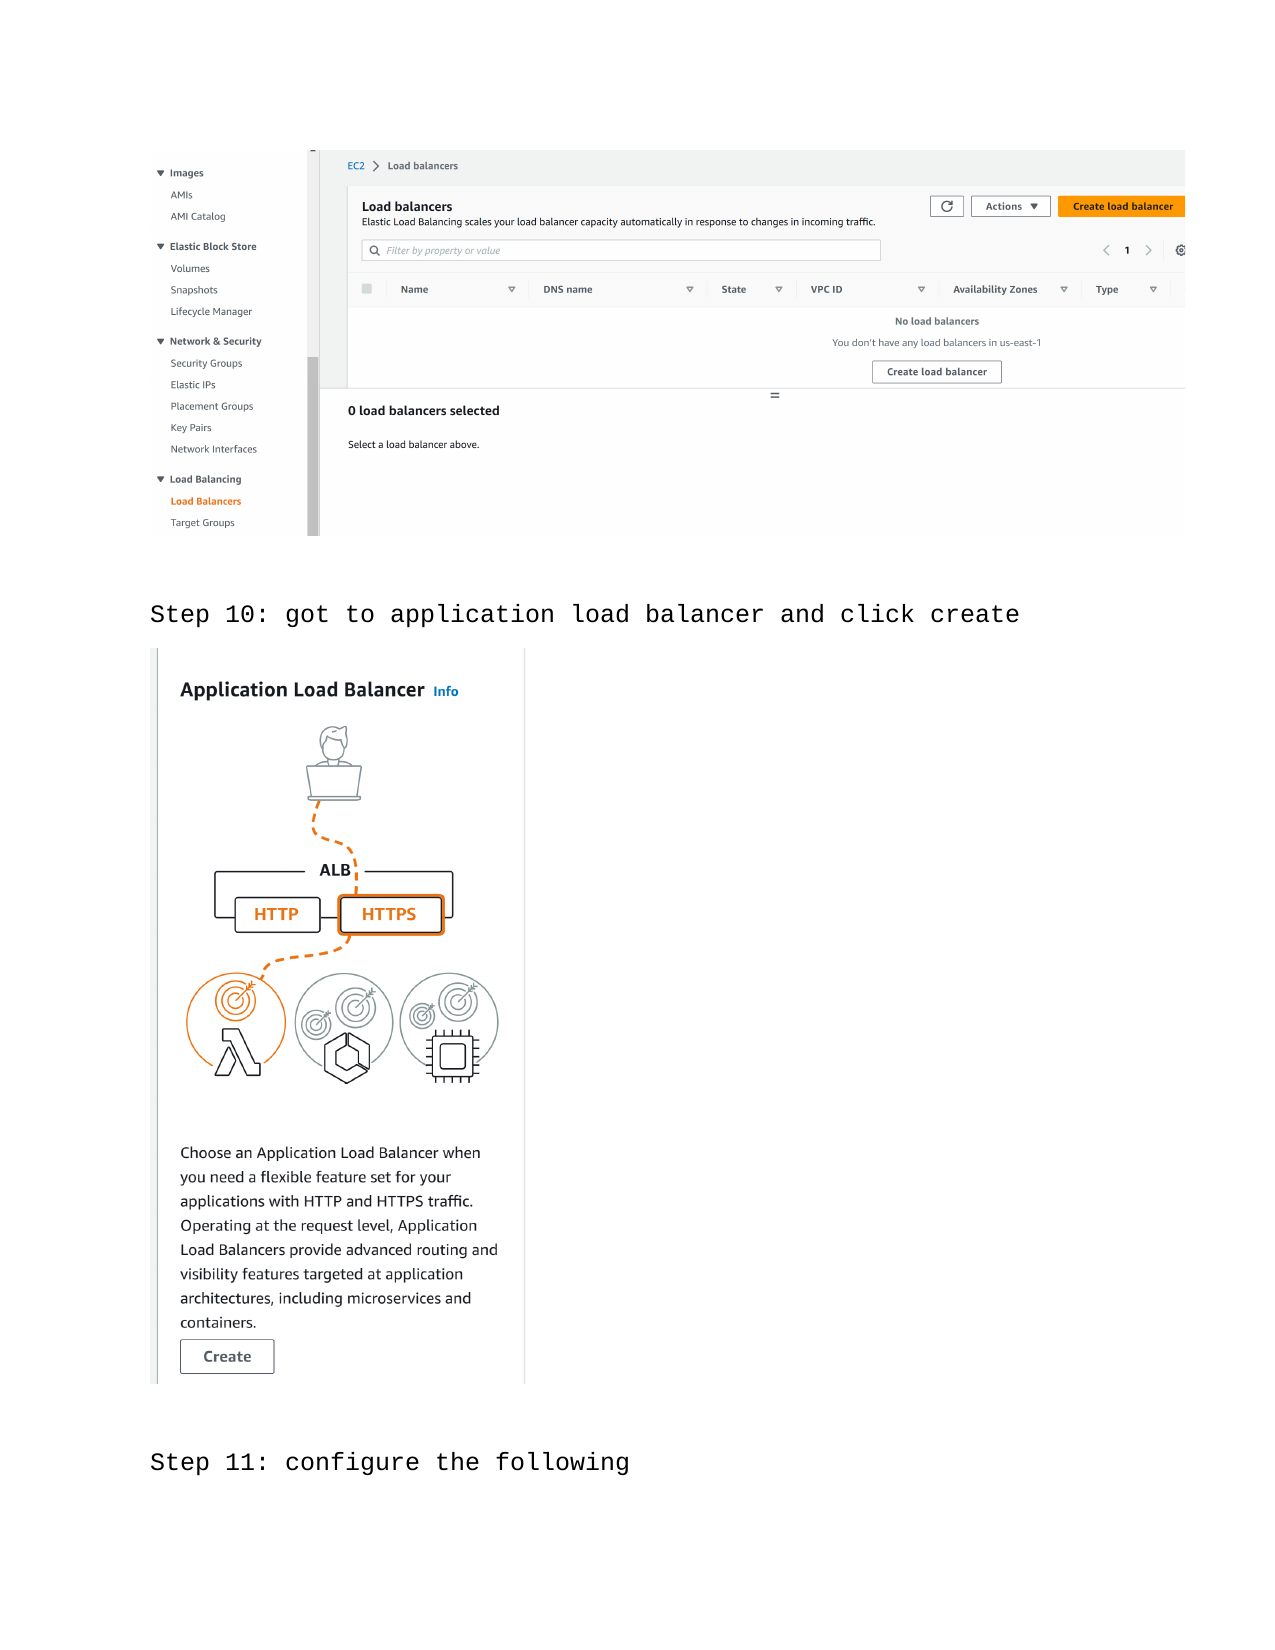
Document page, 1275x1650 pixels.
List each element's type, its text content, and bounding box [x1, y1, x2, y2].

text Step 10: got to application load balancer and click create [150, 601, 1125, 629]
picture [150, 648, 526, 1384]
picture [150, 150, 1185, 536]
text Step 11: configure the following [150, 1449, 1125, 1477]
